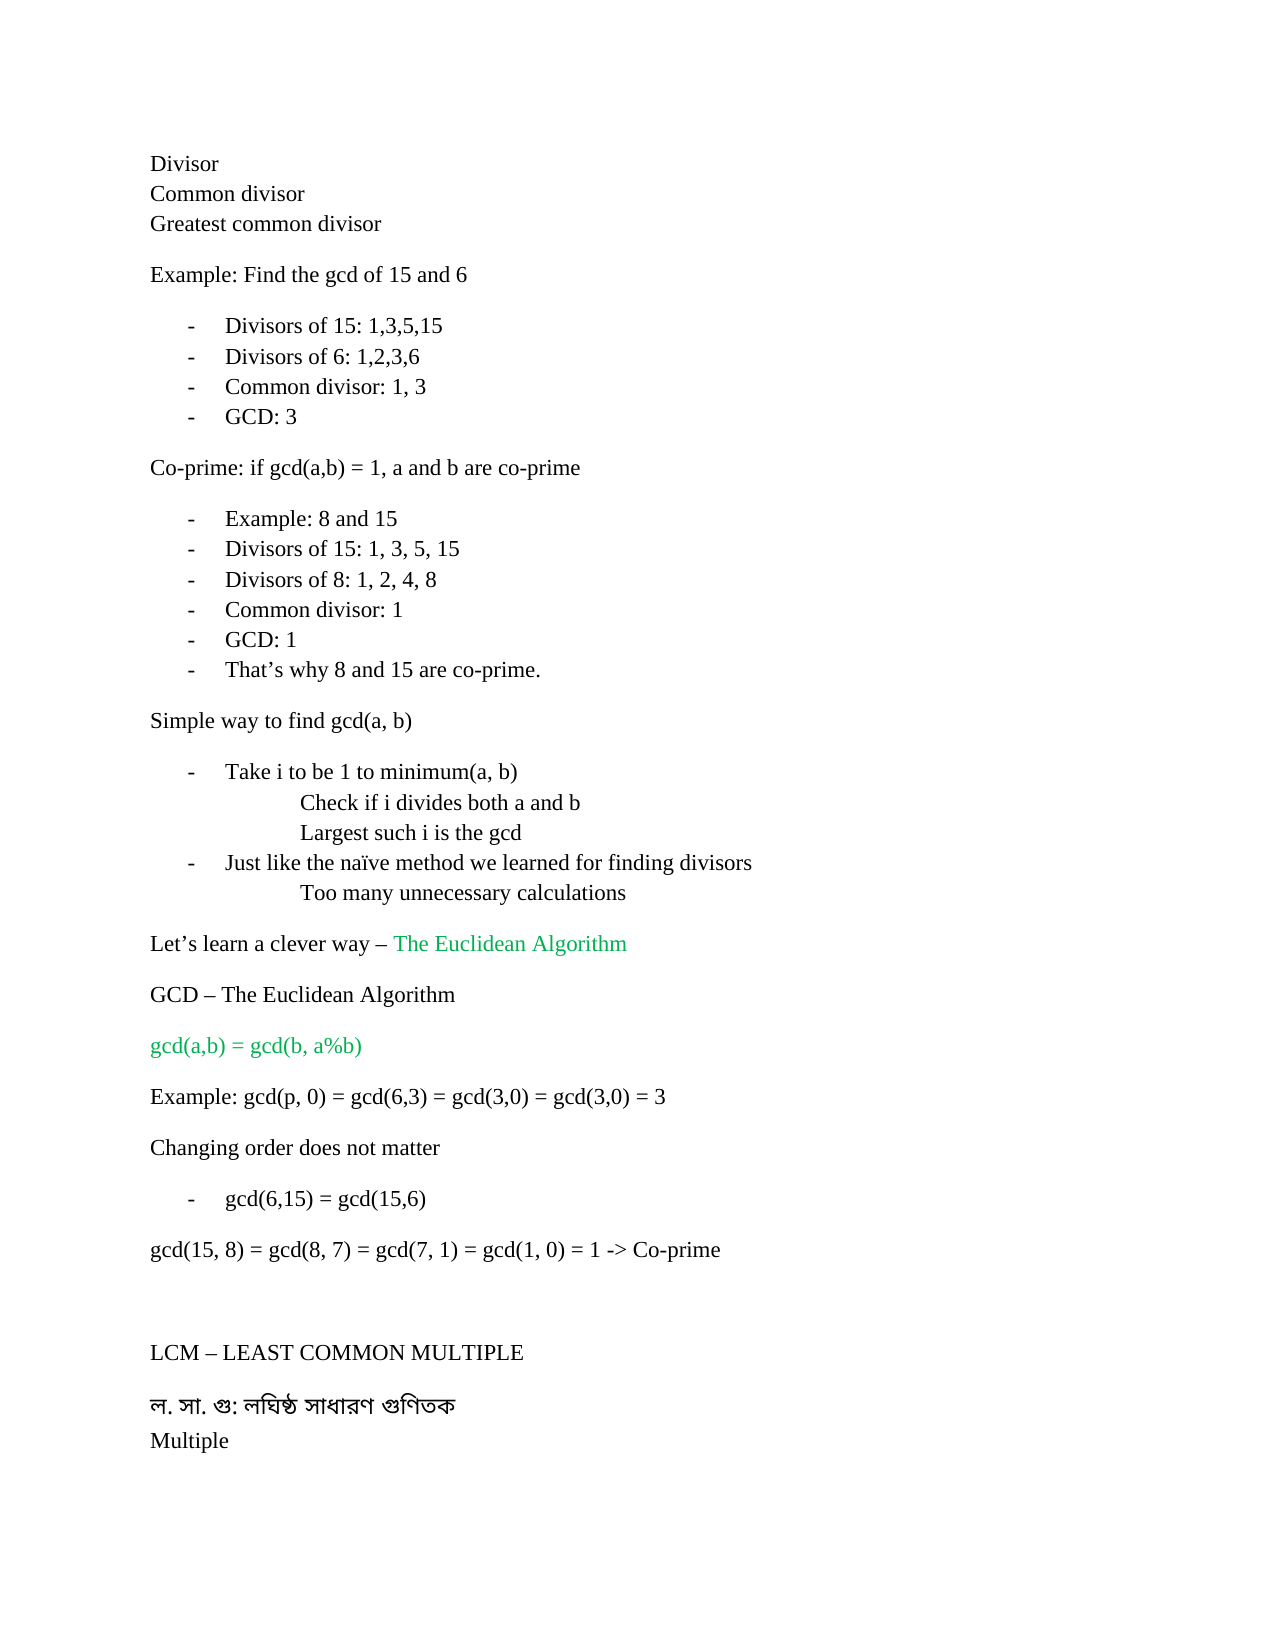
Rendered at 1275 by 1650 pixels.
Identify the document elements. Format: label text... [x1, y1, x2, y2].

list GCD: 3 [187, 403, 1125, 429]
list Common divisor: 1 [187, 596, 1125, 622]
list Divisors of 8: 1, 2, 4, 8 [187, 566, 1125, 592]
list Divisors of 15: 1,3,5,15 [187, 312, 1125, 339]
text Example: gcd(p, 0) = gcd(6,3) = gcd(3,0) = gcd(3,0) = 3 [150, 1083, 1125, 1110]
text GCD – The Euclidean Algorithm [150, 981, 1125, 1008]
text Let’s learn a clever way – The Euclidean Algorithm [150, 930, 1125, 957]
list gcd(6,15) = gcd(15,6) [187, 1185, 1125, 1212]
list Too many unnecessary calculations [300, 879, 1125, 906]
list Take i to be 1 to minimum(a, b) [187, 758, 1125, 785]
list Largest such i is the gcd [300, 819, 1125, 845]
list Divisors of 15: 1, 3, 5, 15 [187, 535, 1125, 562]
list Common divisor: 1, 3 [187, 373, 1125, 399]
text LCM – LEAST COMMON MULTIPLE [150, 1338, 1125, 1365]
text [150, 1389, 1125, 1454]
list That’s why 8 and 15 are co-prime. [187, 656, 1125, 683]
list GCD: 1 [187, 626, 1125, 652]
text Simple way to find gcd(a, b) [150, 707, 1125, 734]
list Divisors of 6: 1,2,3,6 [187, 343, 1125, 369]
text gcd(15, 8) = gcd(8, 7) = gcd(7, 1) = gcd(1, 0) = 1 -> Co-prime [150, 1236, 1125, 1263]
text Changing order does not matter [150, 1134, 1125, 1161]
text Co-prime: if gcd(a,b) = 1, a and b are co-prime [150, 454, 1125, 481]
text Divisor Common divisor Greatest common divisor [150, 150, 1125, 237]
text Example: Find the gcd of 15 and 6 [150, 261, 1125, 288]
list Example: 8 and 15 [187, 505, 1125, 532]
text gcd(a,b) = gcd(b, a%b) [150, 1032, 1125, 1059]
list Just like the naïve method we learned for finding divisors [187, 849, 1125, 875]
list Check if i divides both a and b [300, 788, 1125, 815]
